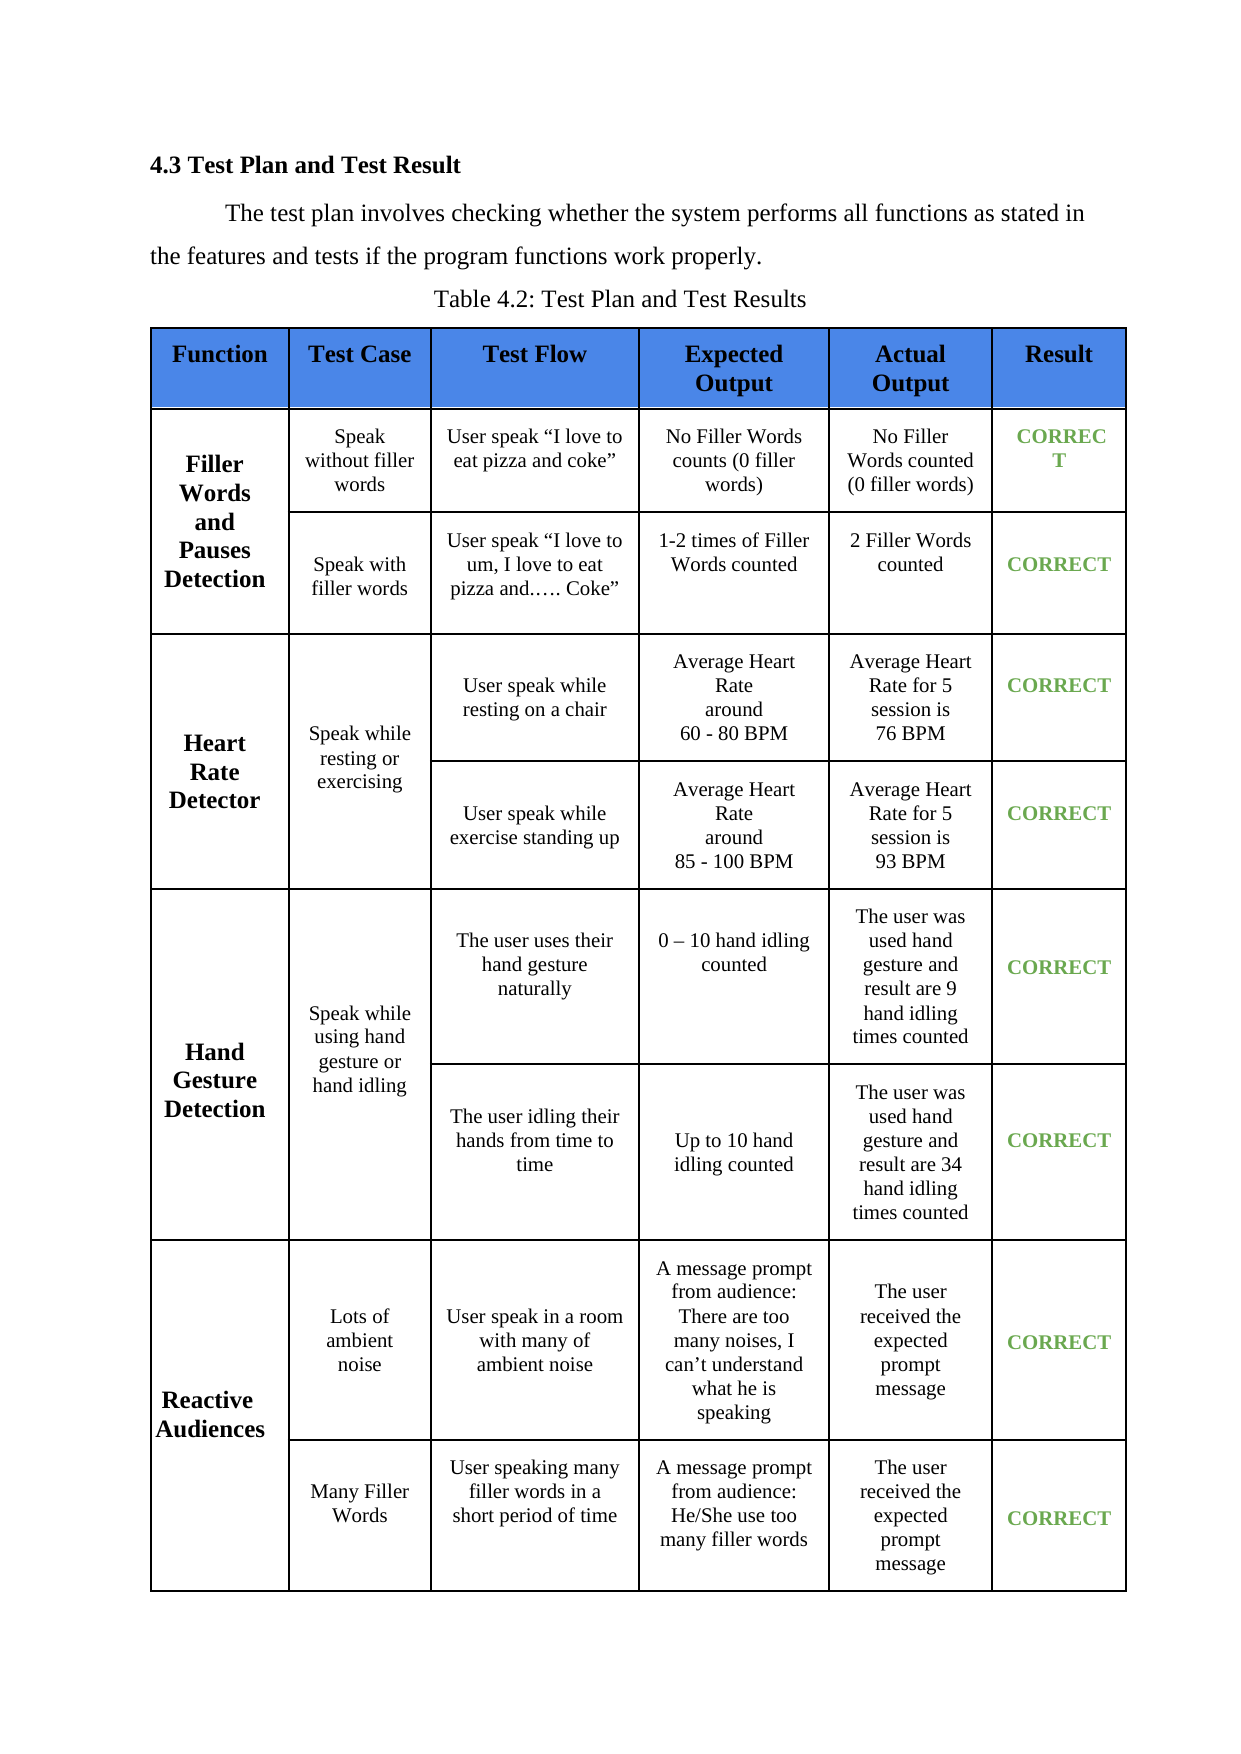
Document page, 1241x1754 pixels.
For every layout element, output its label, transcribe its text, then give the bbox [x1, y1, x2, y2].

table_cell Speak while using hand gesture or hand idling [290, 890, 430, 1239]
table_cell Reactive Audiences [152, 1241, 288, 1590]
table_cell CORRECT [993, 1441, 1125, 1590]
table_header Test Flow [432, 329, 638, 407]
table_cell CORRECT [993, 890, 1125, 1063]
table_cell Speak without filler words [290, 410, 430, 511]
table_cell A message prompt from audience: There are too many noises, I can’t understand what he is speaking [640, 1241, 828, 1438]
table_cell A message prompt from audience: He/She use too many filler words [640, 1441, 828, 1590]
table_cell No Filler Words counts (0 filler words) [640, 410, 828, 511]
table_cell Average Heart Rate around 60 - 80 BPM [640, 635, 828, 760]
table_cell Filler Words and Pauses Detection [152, 410, 288, 632]
table_cell CORRECT [993, 513, 1125, 632]
table_cell The user was used hand gesture and result are 9 hand idling times counted [830, 890, 991, 1063]
table_cell Lots of ambient noise [290, 1241, 430, 1438]
table_cell User speak while resting on a chair [432, 635, 638, 760]
table_cell The user uses their hand gesture naturally [432, 890, 638, 1063]
table_cell Speak with filler words [290, 513, 430, 632]
table_cell CORRECT [993, 410, 1125, 511]
table_cell The user was used hand gesture and result are 34 hand idling times counted [830, 1065, 991, 1239]
table_cell User speak “I love to eat pizza and coke” [432, 410, 638, 511]
table_cell Average Heart Rate for 5 session is 93 BPM [830, 762, 991, 887]
table_cell The user received the expected prompt message [830, 1241, 991, 1438]
text 4.3 Test Plan and Test Result [150, 150, 1090, 179]
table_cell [830, 1441, 991, 1590]
table_cell No Filler Words counted (0 filler words) [830, 410, 991, 511]
table_cell 2 Filler Words counted [830, 513, 991, 632]
table_cell CORRECT [993, 1241, 1125, 1438]
table_cell User speaking many filler words in a short period of time [432, 1441, 638, 1590]
table_cell 0 – 10 hand idling counted [640, 890, 828, 1063]
table_header Expected Output [640, 329, 828, 407]
table_cell CORRECT [993, 1065, 1125, 1239]
table_cell Heart Rate Detector [152, 635, 288, 887]
table_cell User speak while exercise standing up [432, 762, 638, 887]
table_cell User speak in a room with many of ambient noise [432, 1241, 638, 1438]
text Table 4.2: Test Plan and Test Results [150, 284, 1090, 313]
table_cell Average Heart Rate for 5 session is 76 BPM [830, 635, 991, 760]
table_cell User speak “I love to um, I love to eat pizza and.…. Coke” [432, 513, 638, 632]
table_cell The user idling their hands from time to time [432, 1065, 638, 1239]
table_cell CORRECT [993, 762, 1125, 887]
table_cell Many Filler Words [290, 1441, 430, 1590]
text The test plan involves checking whether the system performs all functions as stated in the features and tests if the program functions work properly. [150, 198, 1090, 269]
table_cell Hand Gesture Detection [152, 890, 288, 1239]
table_cell Speak while resting or exercising [290, 635, 430, 887]
table_header Test Case [290, 329, 430, 407]
table_header Result [993, 329, 1125, 407]
table_header Actual Output [830, 329, 991, 407]
table_cell CORRECT [993, 635, 1125, 760]
table_header Function [152, 329, 288, 407]
table_cell 1-2 times of Filler Words counted [640, 513, 828, 632]
table_cell Up to 10 hand idling counted [640, 1065, 828, 1239]
table_cell Average Heart Rate around 85 - 100 BPM [640, 762, 828, 887]
